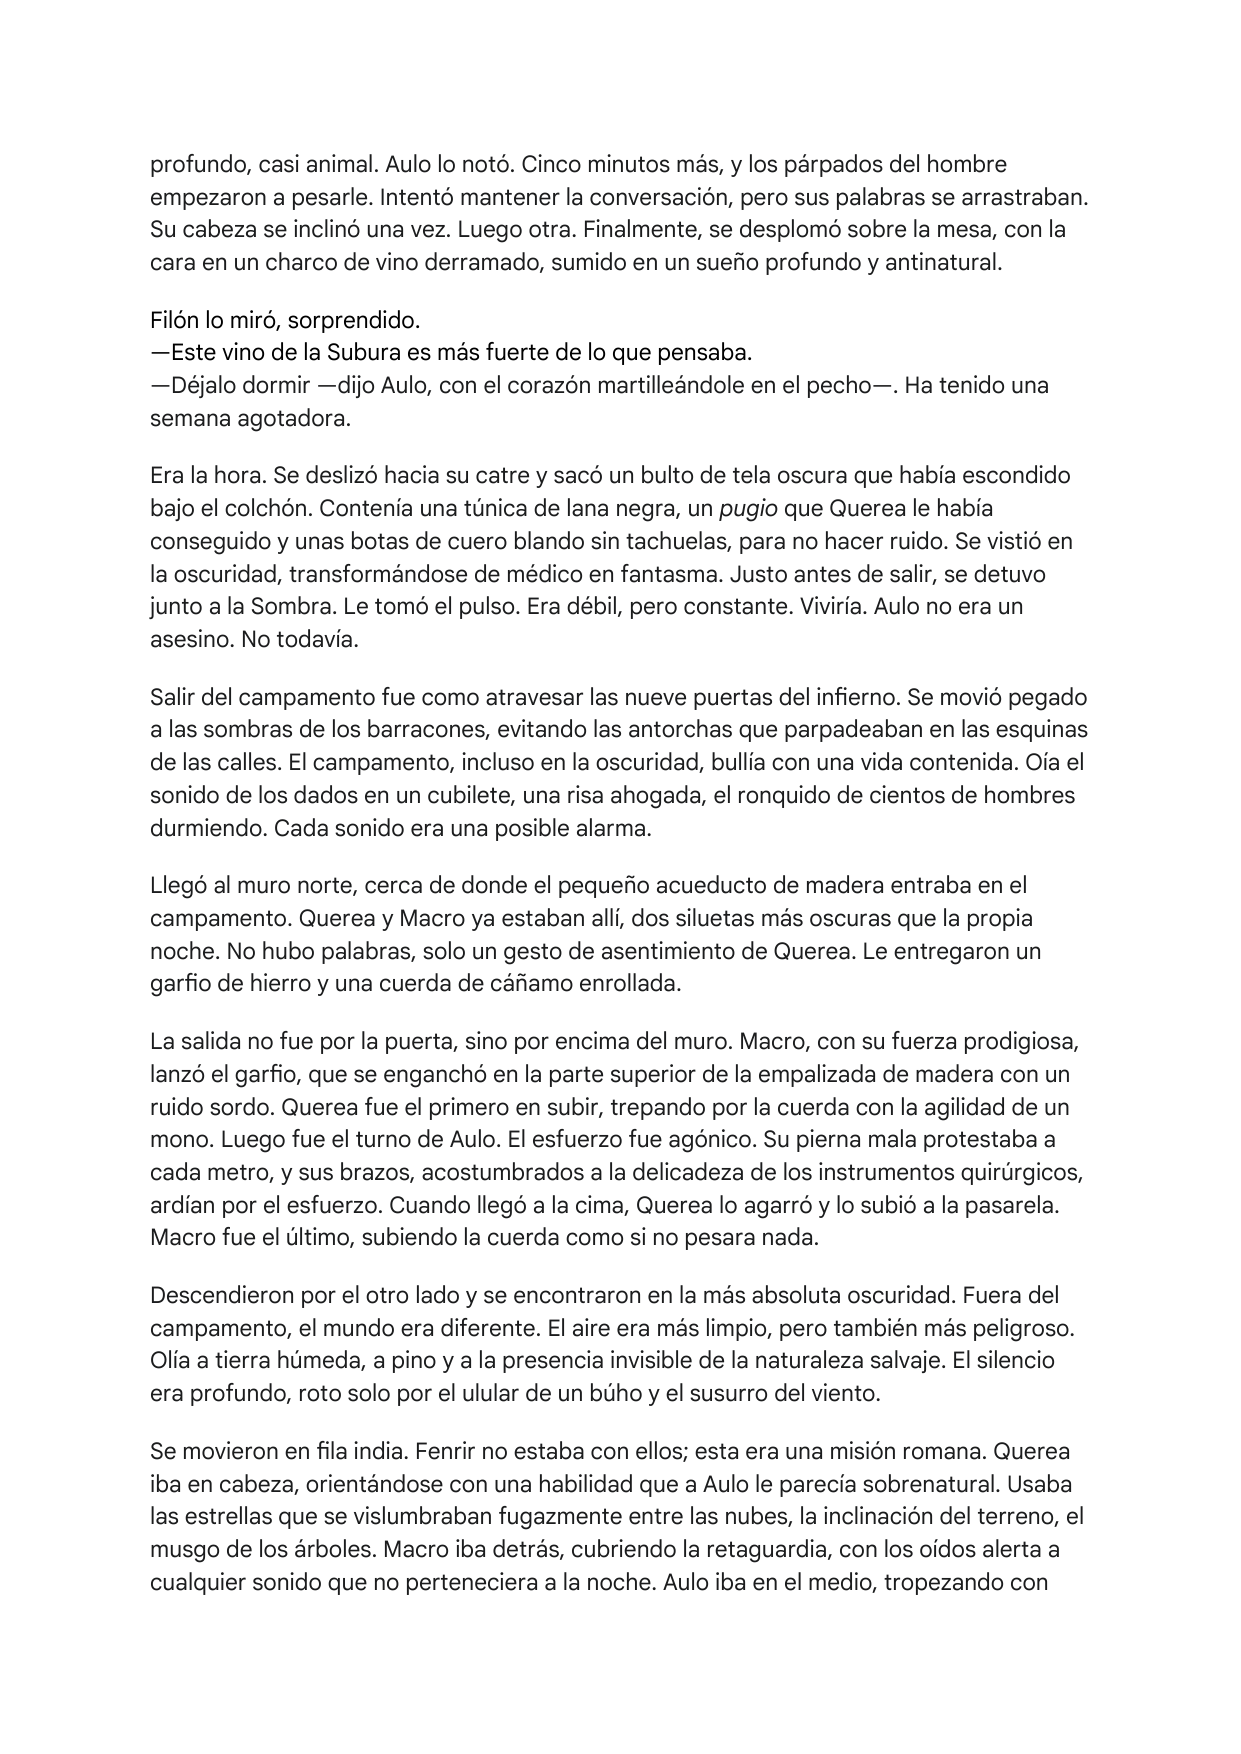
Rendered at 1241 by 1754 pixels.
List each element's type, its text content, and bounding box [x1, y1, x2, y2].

text —Este vino de la Subura es más fuerte de lo que pensaba. [150, 338, 1090, 367]
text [150, 1437, 1090, 1597]
text Descendieron por el otro lado y se encontraron en la más absoluta oscuridad. Fuera del campamento, el mundo era diferente. El aire era más limpio, pero también más peligroso. Olía a tierra húmeda, a pino y a la presencia invisible de la naturaleza salvaje. El silencio era profundo, roto solo por el ulular de un búho y el susurro del viento. [150, 1281, 1090, 1408]
text Filón lo miró, sorprendido. [150, 306, 1090, 334]
text Salir del campamento fue como atravesar las nueve puertas del infierno. Se movió pegado a las sombras de los barracones, evitando las antorchas que parpadeaban en las esquinas de las calles. El campamento, incluso en la oscuridad, bullía con una vida contenida. Oía el sonido de los dados en un cubilete, una risa ahogada, el ronquido de cientos de hombres durmiendo. Cada sonido era una posible alarma. [150, 683, 1090, 842]
text La salida no fue por la puerta, sino por encima del muro. Macro, con su fuerza prodigiosa, lanzó el garfio, que se enganchó en la parte superior de la empalizada de madera con un ruido sordo. Querea fue el primero en subir, trepando por la cuerda con la agilidad de un mono. Luego fue el turno de Aulo. El esfuerzo fue agónico. Su pierna mala protestaba a cada metro, y sus brazos, acostumbrados a la delicadeza de los instrumentos quirúrgicos, ardían por el esfuerzo. Cuando llegó a la cima, Querea lo agarró y lo subió a la pasarela. Macro fue el último, subiendo la cuerda como si no pesara nada. [150, 1027, 1090, 1252]
text Llegó al muro norte, cerca de donde el pequeño acueducto de madera entraba en el campamento. Querea y Macro ya estaban allí, dos siluetas más oscuras que la propia noche. No hubo palabras, solo un gesto de asentimiento de Querea. Le entregaron un garfio de hierro y una cuerda de cáñamo enrollada. [150, 871, 1090, 998]
text Era la hora. Se deslizó hacia su catre y sacó un bulto de tela oscura que había escondido bajo el colchón. Contenía una túnica de lana negra, un pugio que Querea le había conseguido y unas botas de cuero blando sin tachuelas, para no hacer ruido. Se vistió en la oscuridad, transformándose de médico en fantasma. Justo antes de salir, se detuvo junto a la Sombra. Le tomó el pulso. Era débil, pero constante. Viviría. Aulo no era un asesino. No todavía. [150, 462, 1090, 654]
text —Déjalo dormir —dijo Aulo, con el corazón martilleándole en el pecho—. Ha tenido una semana agotadora. [150, 371, 1090, 433]
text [150, 150, 1090, 277]
